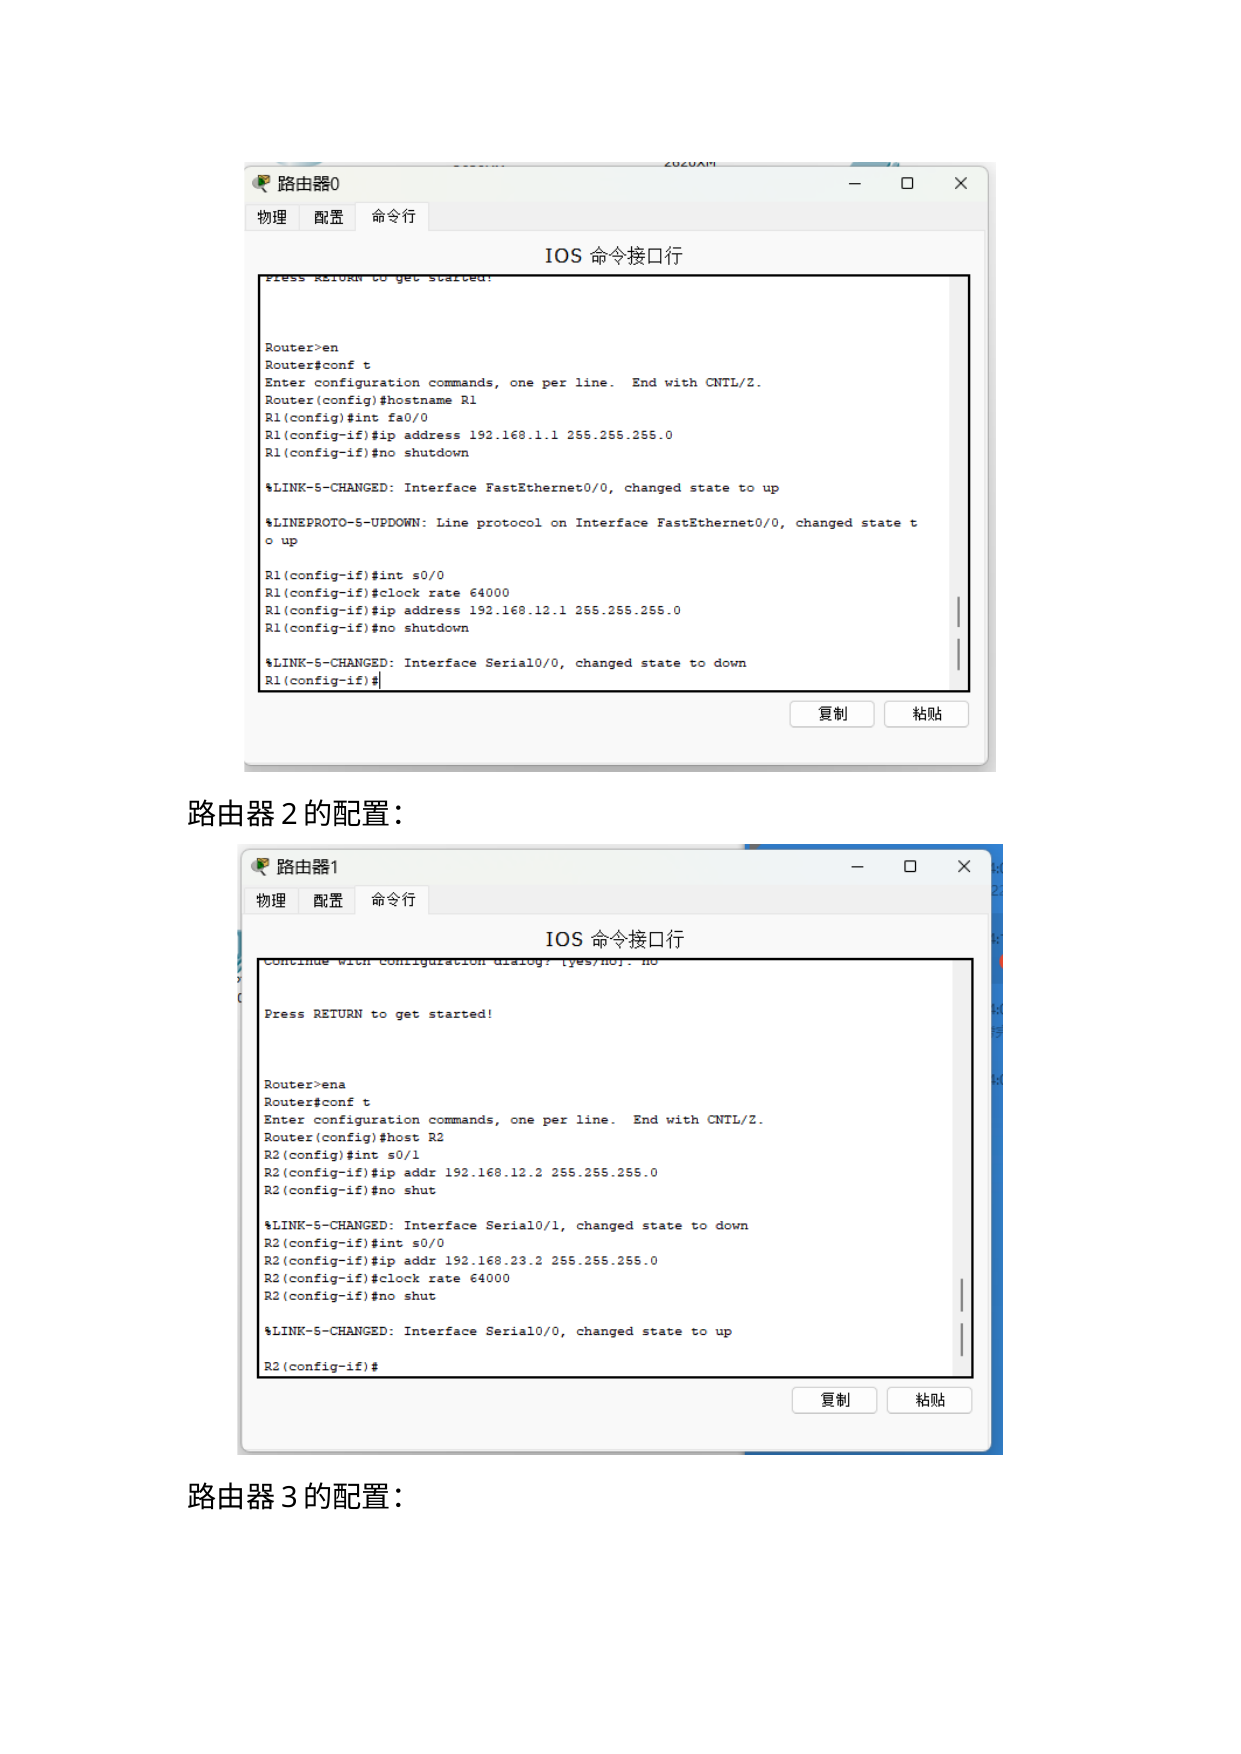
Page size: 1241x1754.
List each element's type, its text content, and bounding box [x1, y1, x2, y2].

picture [237, 844, 1003, 1455]
text 路由器3的配置： [187, 1462, 1053, 1527]
picture [244, 162, 996, 772]
text 路由器2的配置： [187, 779, 1053, 844]
